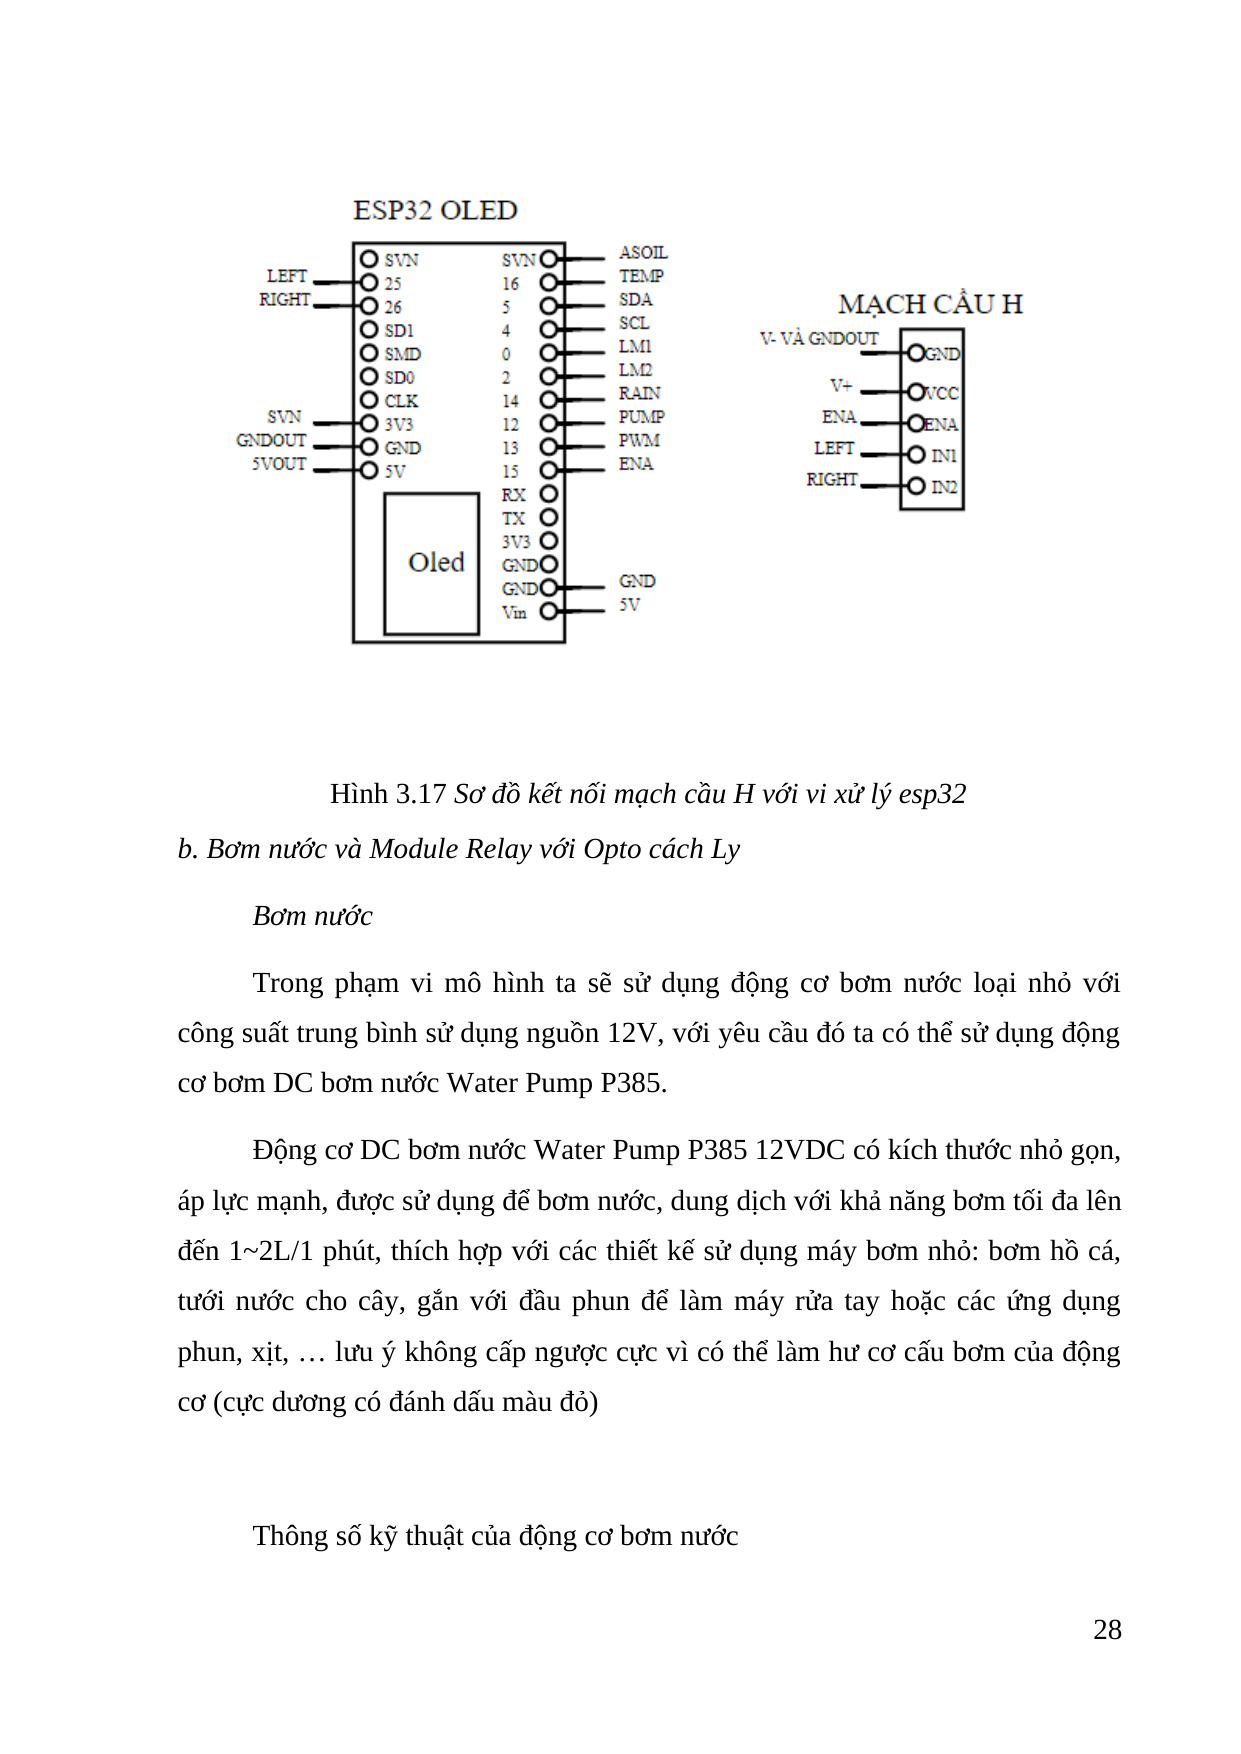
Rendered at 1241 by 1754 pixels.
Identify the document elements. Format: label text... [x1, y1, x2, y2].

picture [232, 118, 1067, 744]
text Động cơ DC bơm nước Water Pump P385 12VDC có kích thước nhỏ gọn, áp lực mạnh, được sử dụng để bơm nước, dung dịch với khả năng bơm tối đa lên đến 1~2L/1 phút, thích hợp với các thiết kế sử dụng máy bơm nhỏ: bơm hồ cá, tưới nước cho cây, gắn với đầu phun để làm máy rửa tay hoặc các ứng dụng phun, xịt, … lưu ý không cấp ngược cực vì có thể làm hư cơ cấu bơm của động cơ (cực dương có đánh dấu màu đỏ) [177, 1132, 1122, 1418]
text Trong phạm vi mô hình ta sẽ sử dụng động cơ bơm nước loại nhỏ với công suất trung bình sử dụng nguồn 12V, với yêu cầu đó ta có thể sử dụng động cơ bơm DC bơm nước Water Pump P385. [177, 965, 1122, 1099]
text Thông số kỹ thuật của động cơ bơm nước [177, 1518, 1122, 1552]
subtitle b. Bơm nước và Module Relay với Opto cách Ly [177, 831, 1122, 864]
text Bơm nước [177, 898, 1122, 931]
